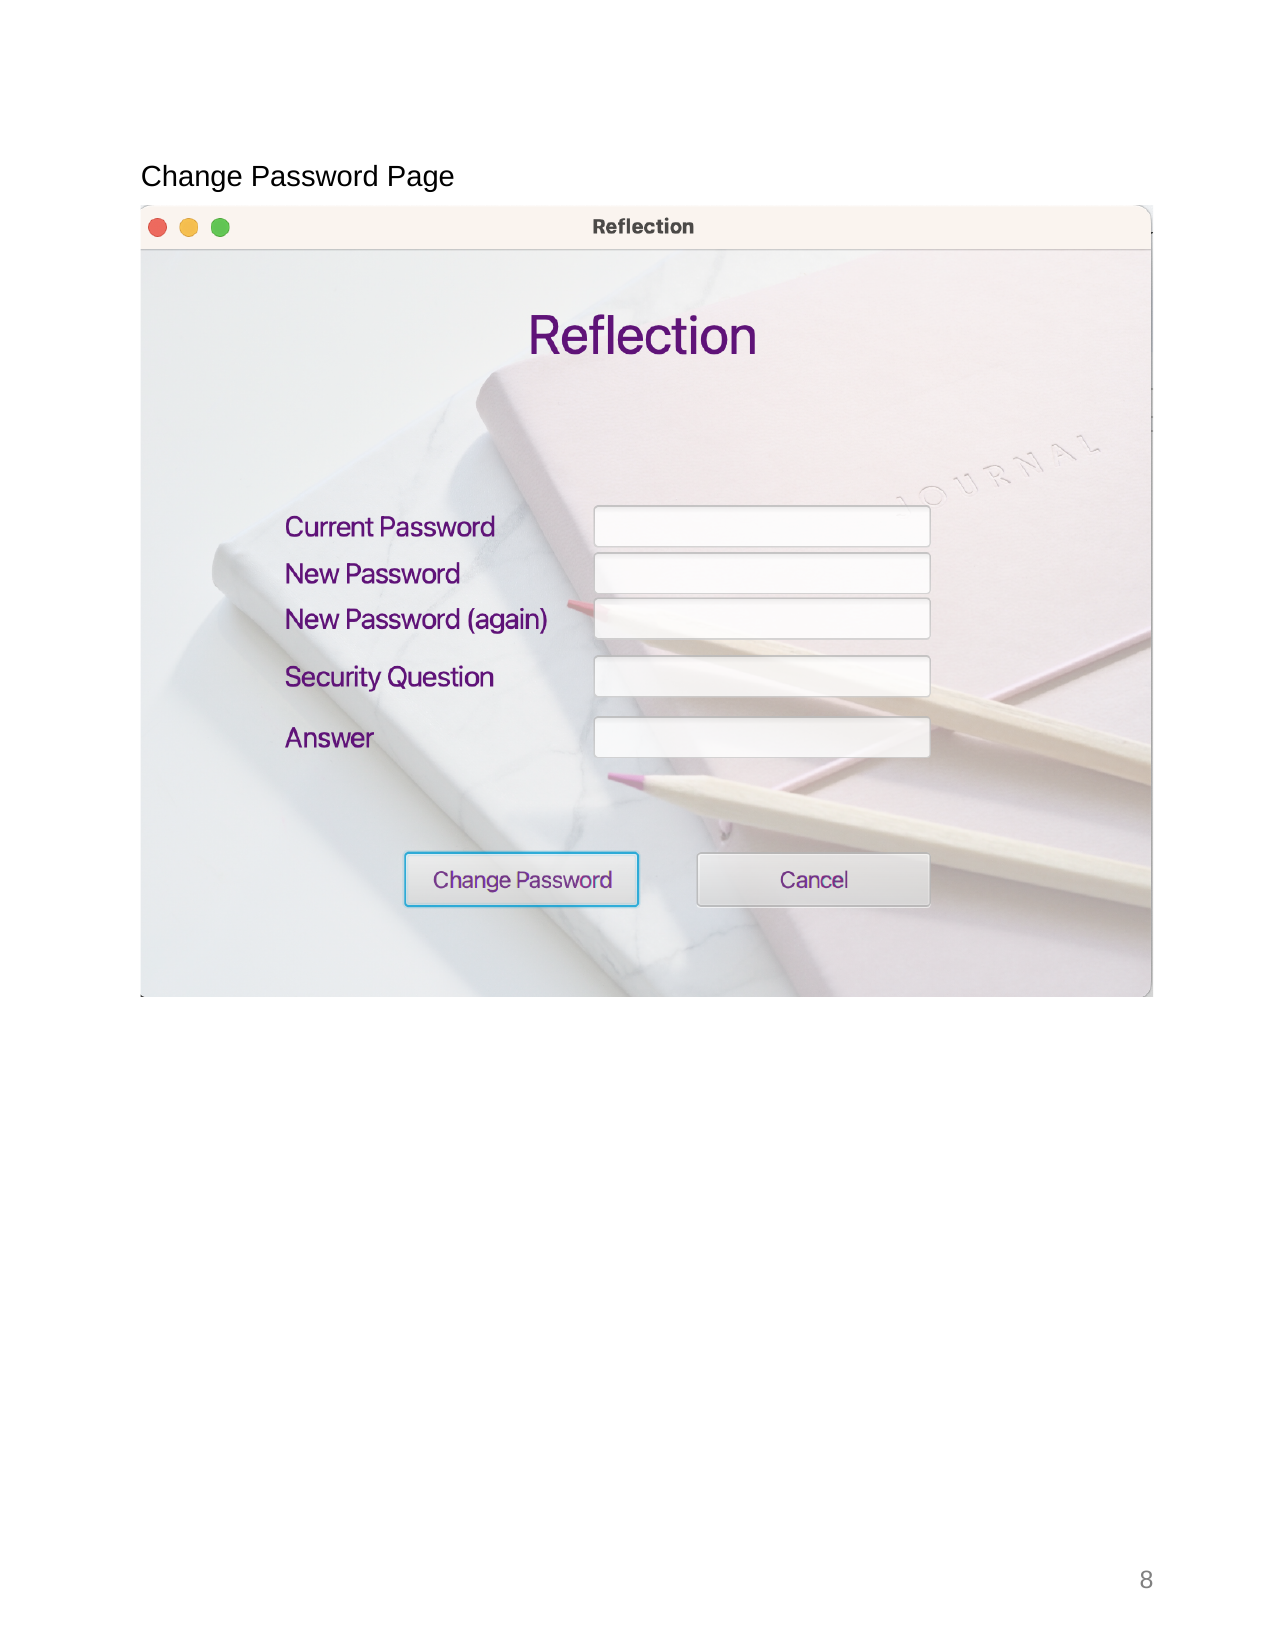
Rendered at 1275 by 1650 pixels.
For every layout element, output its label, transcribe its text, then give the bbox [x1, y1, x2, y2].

picture [140, 205, 1154, 997]
text Change Password Page [141, 159, 1153, 193]
